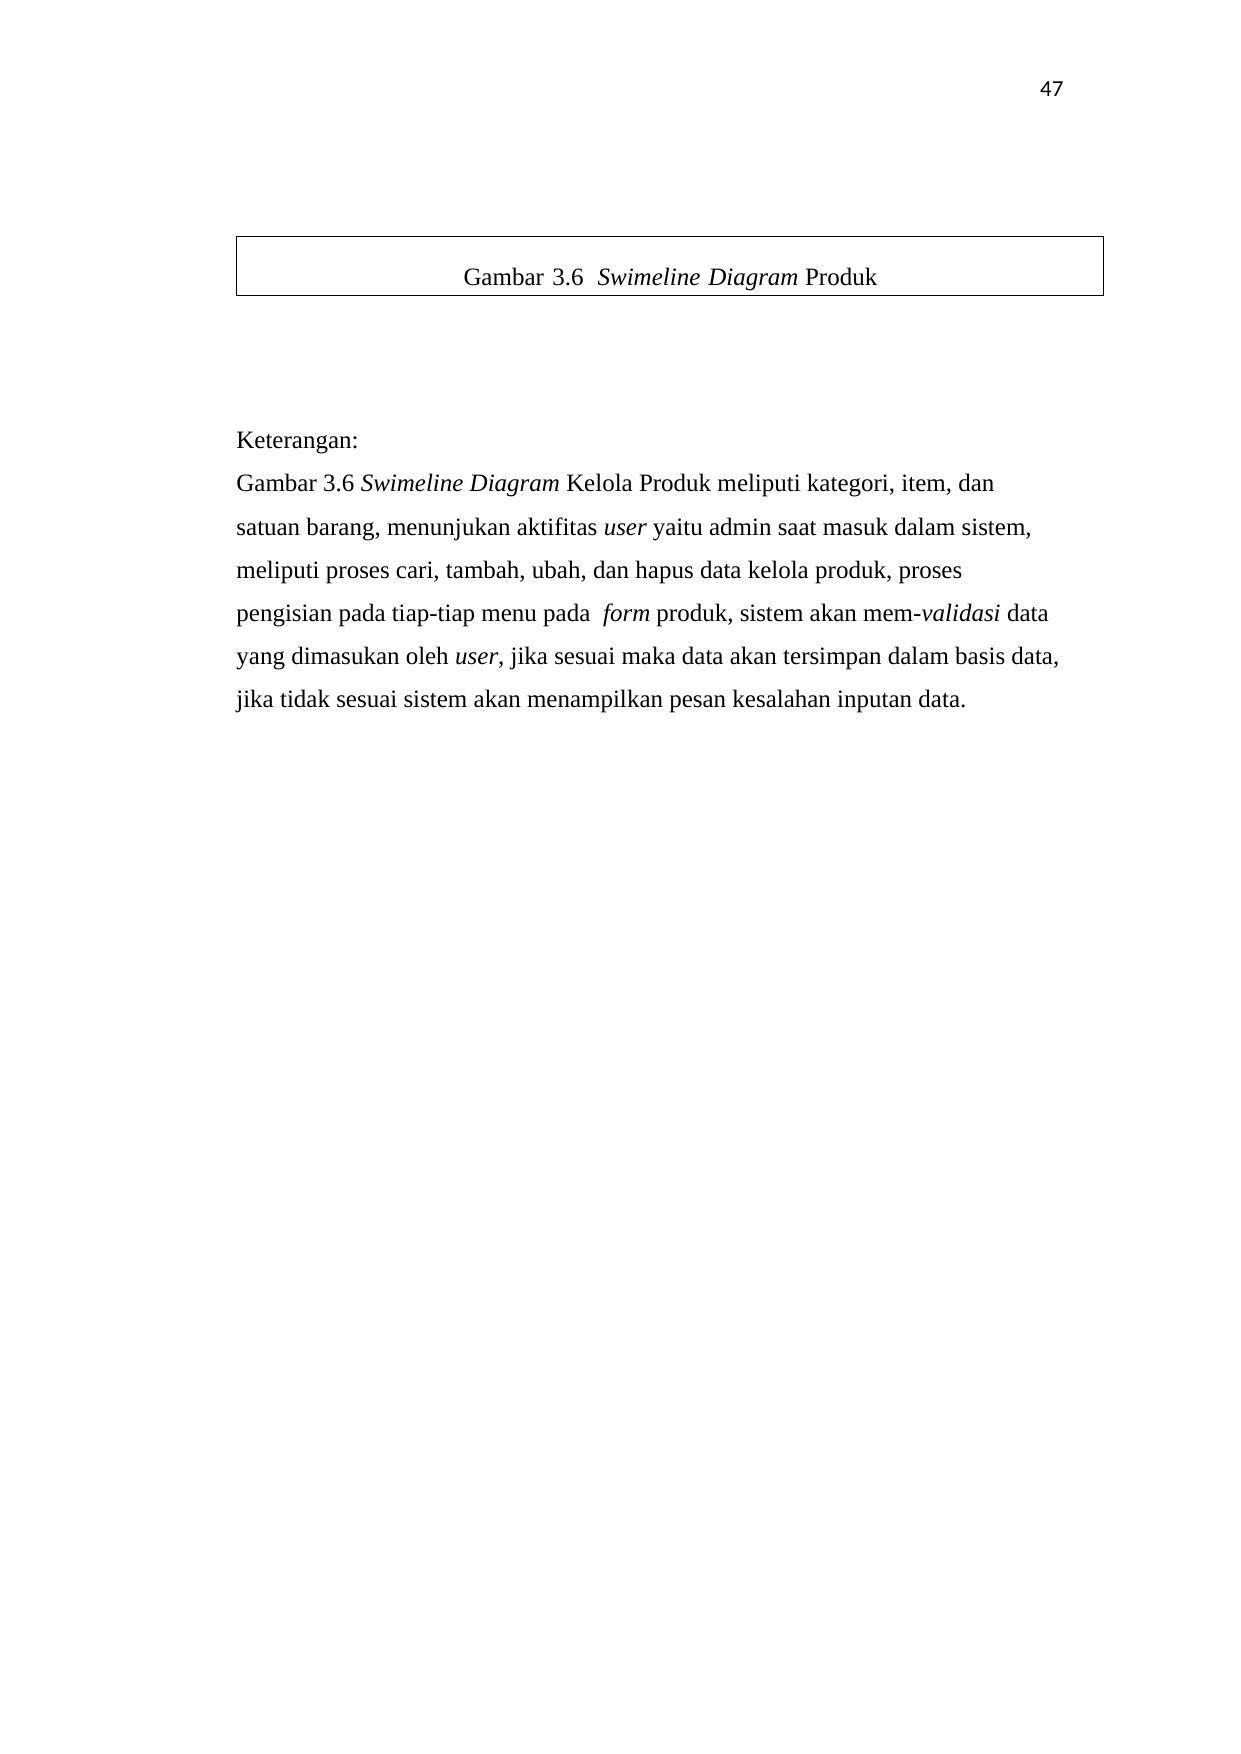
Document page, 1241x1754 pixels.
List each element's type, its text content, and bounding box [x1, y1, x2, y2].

table_cell Gambar 3.6 Swimeline Diagram Produk [237, 237, 1103, 295]
text Gambar 3.6 Swimeline Diagram Kelola Produk meliputi kategori, item, dan satuan barang, menunjukan aktifitas user yaitu admin saat masuk dalam sistem, meliputi proses cari, tambah, ubah, dan hapus data kelola produk, proses pengisian pada tiap-tiap menu pada form produk, sistem akan mem-validasi data yang dimasukan oleh user, jika sesuai maka data akan tersimpan dalam basis data, jika tidak sesuai sistem akan menampilkan pesan kesalahan inputan data. [236, 468, 1063, 713]
text Keterangan: [236, 425, 1063, 454]
